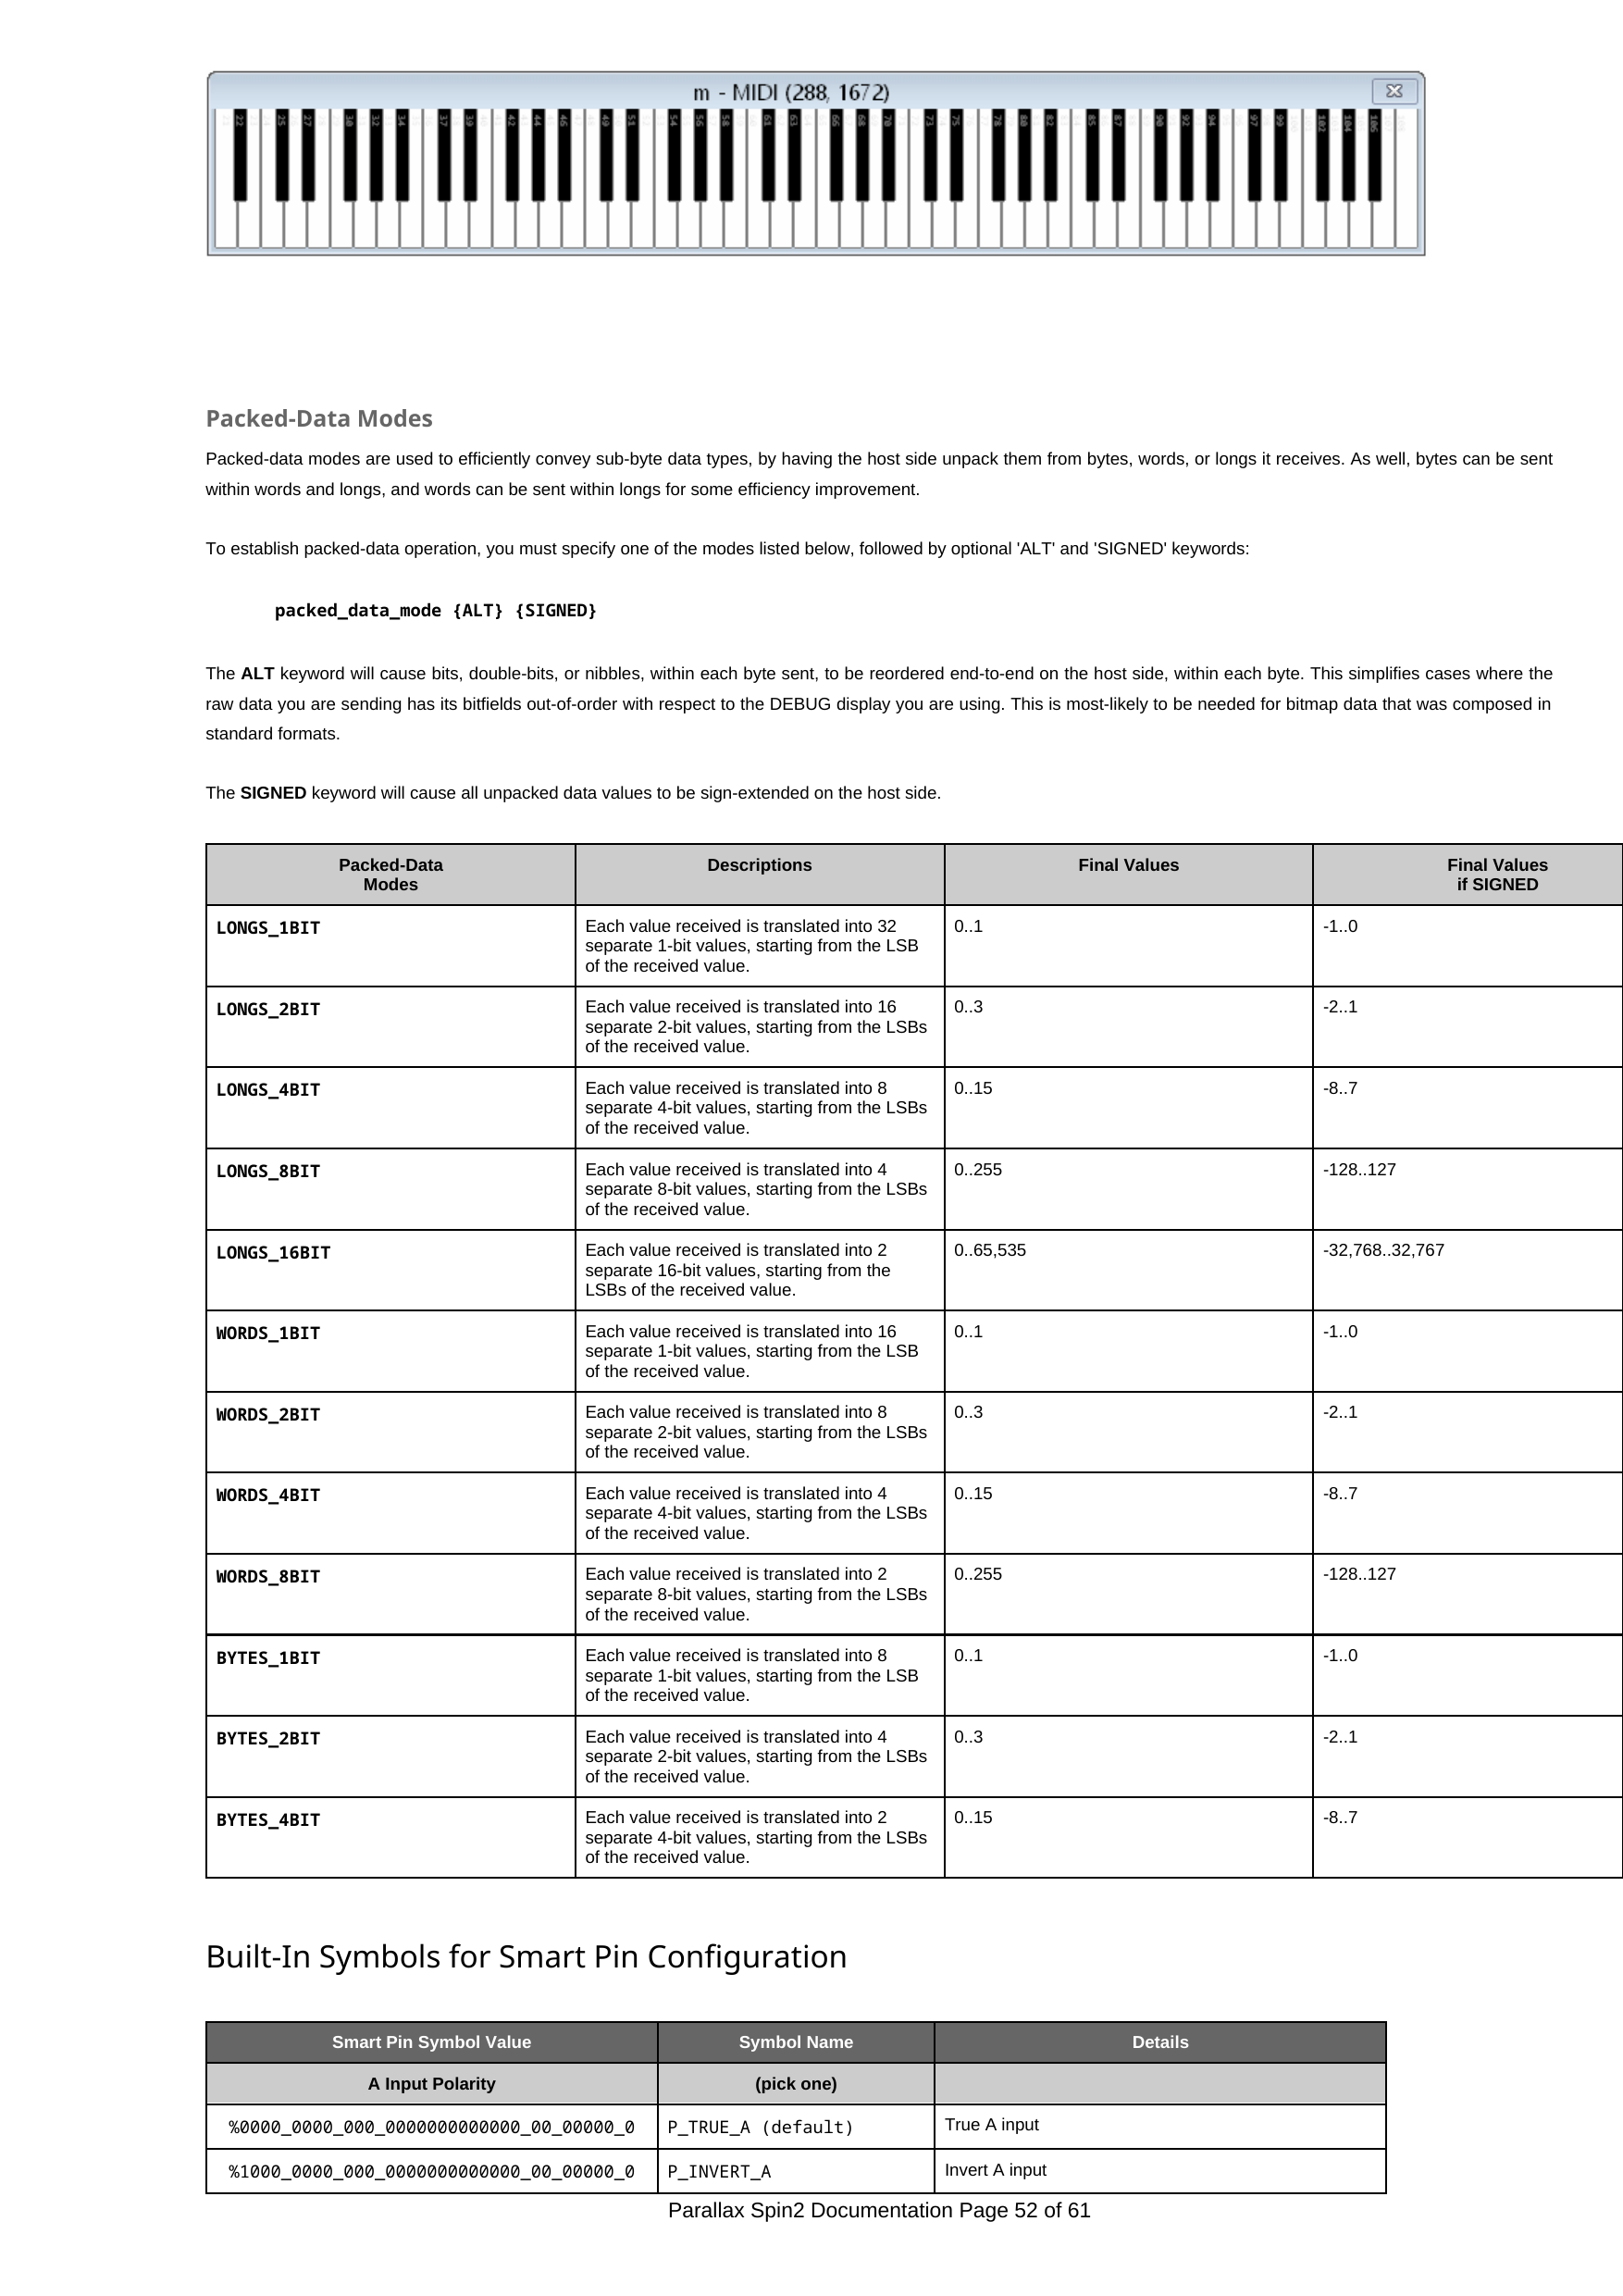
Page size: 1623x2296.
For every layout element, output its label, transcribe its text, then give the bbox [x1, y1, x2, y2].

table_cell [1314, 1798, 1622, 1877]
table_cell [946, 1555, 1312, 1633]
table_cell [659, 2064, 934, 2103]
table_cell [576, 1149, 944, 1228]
text To establish packed-data operation, you must specify one of the modes listed below, followed by optional 'ALT' and 'SIGNED' keywords: [205, 539, 1554, 559]
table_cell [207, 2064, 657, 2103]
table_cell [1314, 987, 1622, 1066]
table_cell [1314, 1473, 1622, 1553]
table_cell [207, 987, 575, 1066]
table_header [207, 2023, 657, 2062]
subtitle Packed-Data Modes [205, 402, 1554, 433]
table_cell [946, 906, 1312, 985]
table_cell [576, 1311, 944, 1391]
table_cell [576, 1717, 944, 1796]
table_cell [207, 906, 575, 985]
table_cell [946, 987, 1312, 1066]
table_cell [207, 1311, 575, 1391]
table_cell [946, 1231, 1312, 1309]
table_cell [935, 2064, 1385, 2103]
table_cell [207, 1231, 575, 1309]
subtitle Built-In Symbols for Smart Pin Configuration [205, 1935, 1554, 1977]
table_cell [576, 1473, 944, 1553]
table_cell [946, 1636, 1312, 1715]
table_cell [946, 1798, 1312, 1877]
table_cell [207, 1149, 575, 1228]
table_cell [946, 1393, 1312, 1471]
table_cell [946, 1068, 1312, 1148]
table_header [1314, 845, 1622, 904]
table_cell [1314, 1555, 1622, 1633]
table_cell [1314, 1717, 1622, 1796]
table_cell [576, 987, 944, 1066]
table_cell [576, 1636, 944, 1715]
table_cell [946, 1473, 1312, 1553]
text Packed-data modes are used to efficiently convey sub-byte data types, by having the host side unpack them from bytes, words, or longs it receives. As well, bytes can be sent within words and longs, and words can be sent within longs for some efficiency improvement. [205, 449, 1554, 499]
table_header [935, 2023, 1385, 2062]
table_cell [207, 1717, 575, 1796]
text The SIGNED keyword will cause all unpacked data values to be sign-extended on the host side. [205, 783, 1554, 803]
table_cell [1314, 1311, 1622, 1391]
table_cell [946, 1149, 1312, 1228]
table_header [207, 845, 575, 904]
text The ALT keyword will cause bits, double-bits, or nibbles, within each byte sent, to be reordered end-to-end on the host side, within each byte. This simplifies cases where the raw data you are sending has its bitfields out-of-order with respect to the DEBUG display you are using. This is most-likely to be needed for bitmap data that was composed in standard formats. [205, 664, 1554, 743]
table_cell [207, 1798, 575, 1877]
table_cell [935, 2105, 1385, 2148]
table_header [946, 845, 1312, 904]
picture [205, 69, 1429, 259]
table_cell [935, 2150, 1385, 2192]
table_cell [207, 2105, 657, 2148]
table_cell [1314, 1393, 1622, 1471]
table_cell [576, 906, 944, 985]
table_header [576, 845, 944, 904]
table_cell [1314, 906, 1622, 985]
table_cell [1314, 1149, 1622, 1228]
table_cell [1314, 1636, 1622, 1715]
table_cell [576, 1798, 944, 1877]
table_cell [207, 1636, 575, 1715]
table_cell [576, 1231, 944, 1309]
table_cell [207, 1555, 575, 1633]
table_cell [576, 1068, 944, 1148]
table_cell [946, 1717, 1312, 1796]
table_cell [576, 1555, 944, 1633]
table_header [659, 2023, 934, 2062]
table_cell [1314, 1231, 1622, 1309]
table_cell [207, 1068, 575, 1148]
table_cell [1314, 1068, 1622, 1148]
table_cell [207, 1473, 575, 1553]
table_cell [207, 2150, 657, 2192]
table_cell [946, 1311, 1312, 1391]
text packed_data_mode {ALT} {SIGNED} [205, 599, 1554, 622]
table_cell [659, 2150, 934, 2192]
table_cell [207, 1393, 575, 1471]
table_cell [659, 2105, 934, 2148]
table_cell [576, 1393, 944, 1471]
